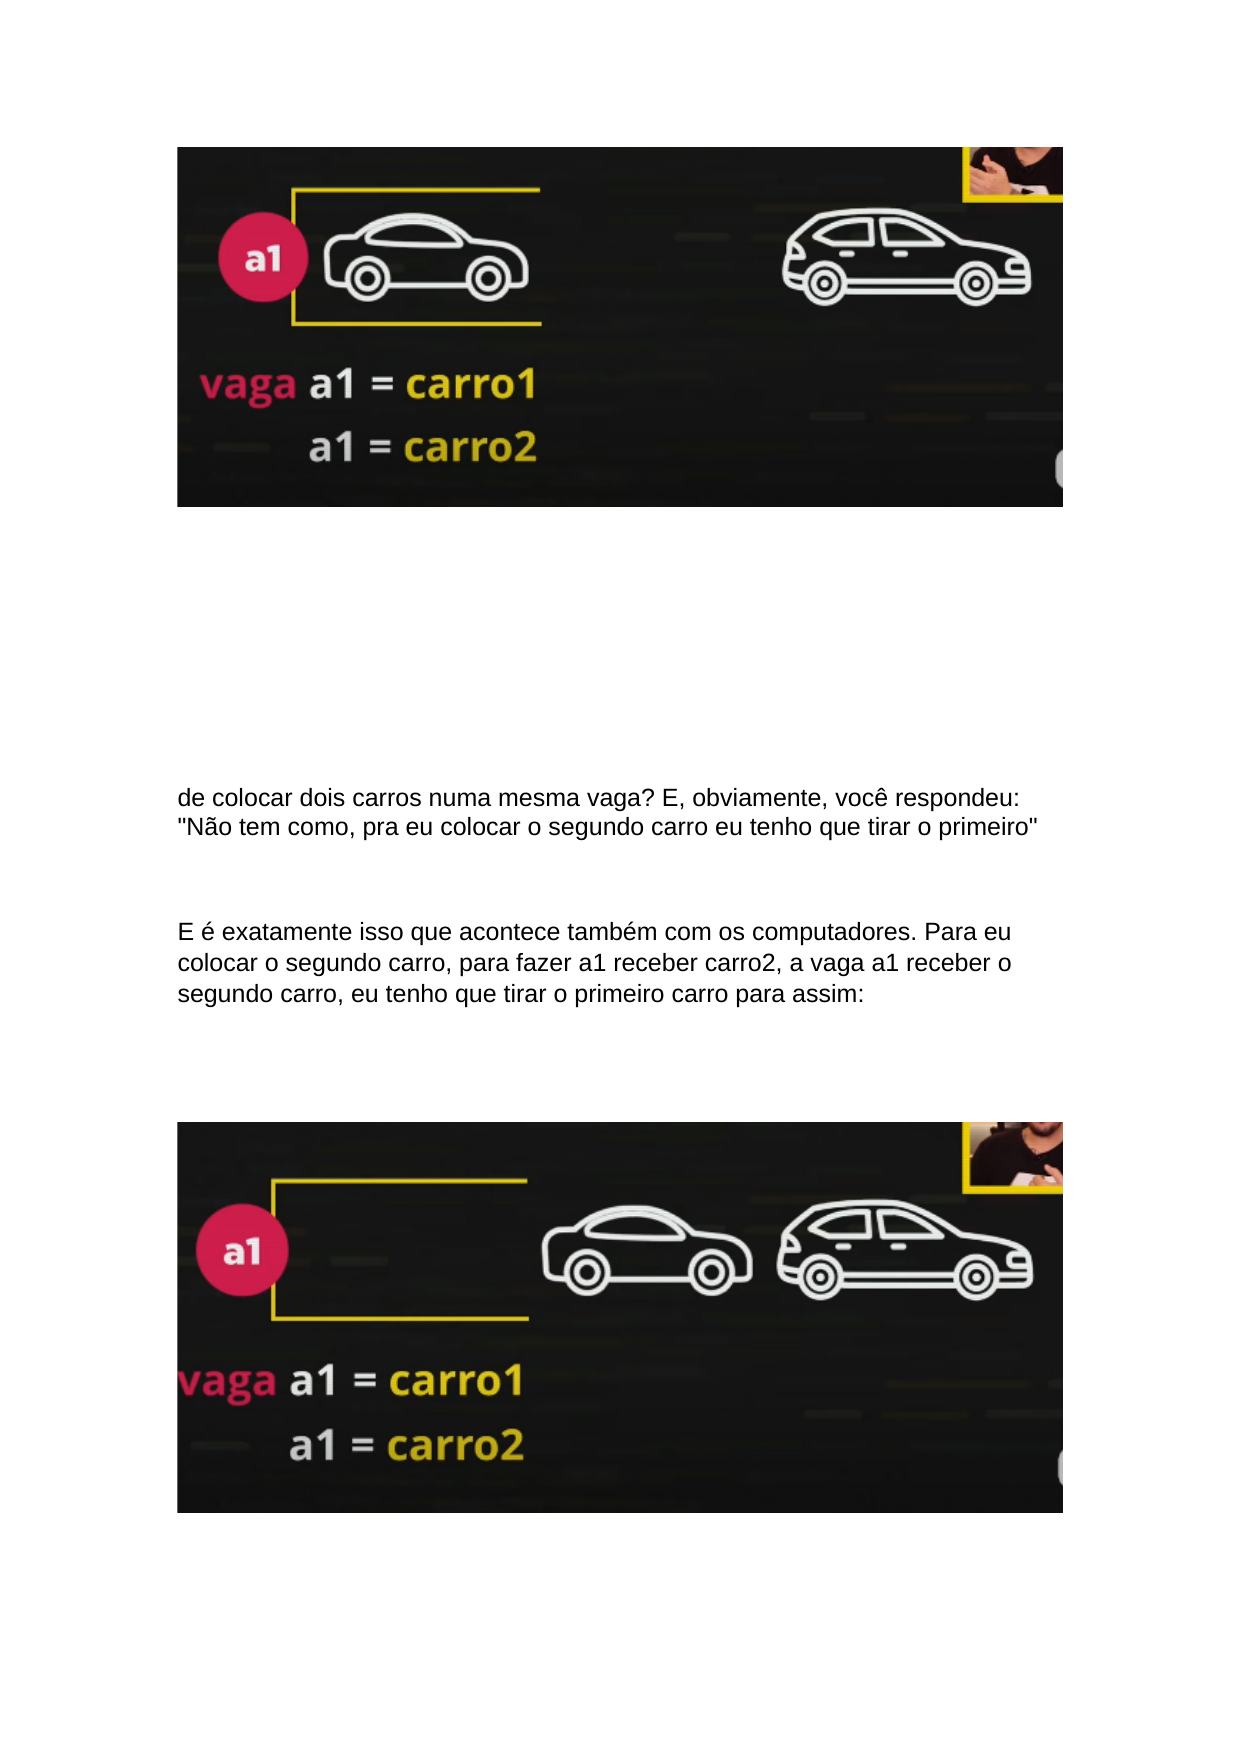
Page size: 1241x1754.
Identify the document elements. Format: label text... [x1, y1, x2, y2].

picture [177, 1122, 1063, 1513]
text E é exatamente isso que acontece também com os computadores. Para eu colocar o segundo carro, para fazer a1 receber carro2, a vaga a1 receber o segundo carro, eu tenho que tirar o primeiro carro para assim: [177, 917, 1063, 1008]
text de colocar dois carros numa mesma vaga? E, obviamente, você respondeu: "Não tem como, pra eu colocar o segundo carro eu tenho que tirar o primeiro" [177, 783, 1063, 841]
picture [177, 147, 1063, 507]
